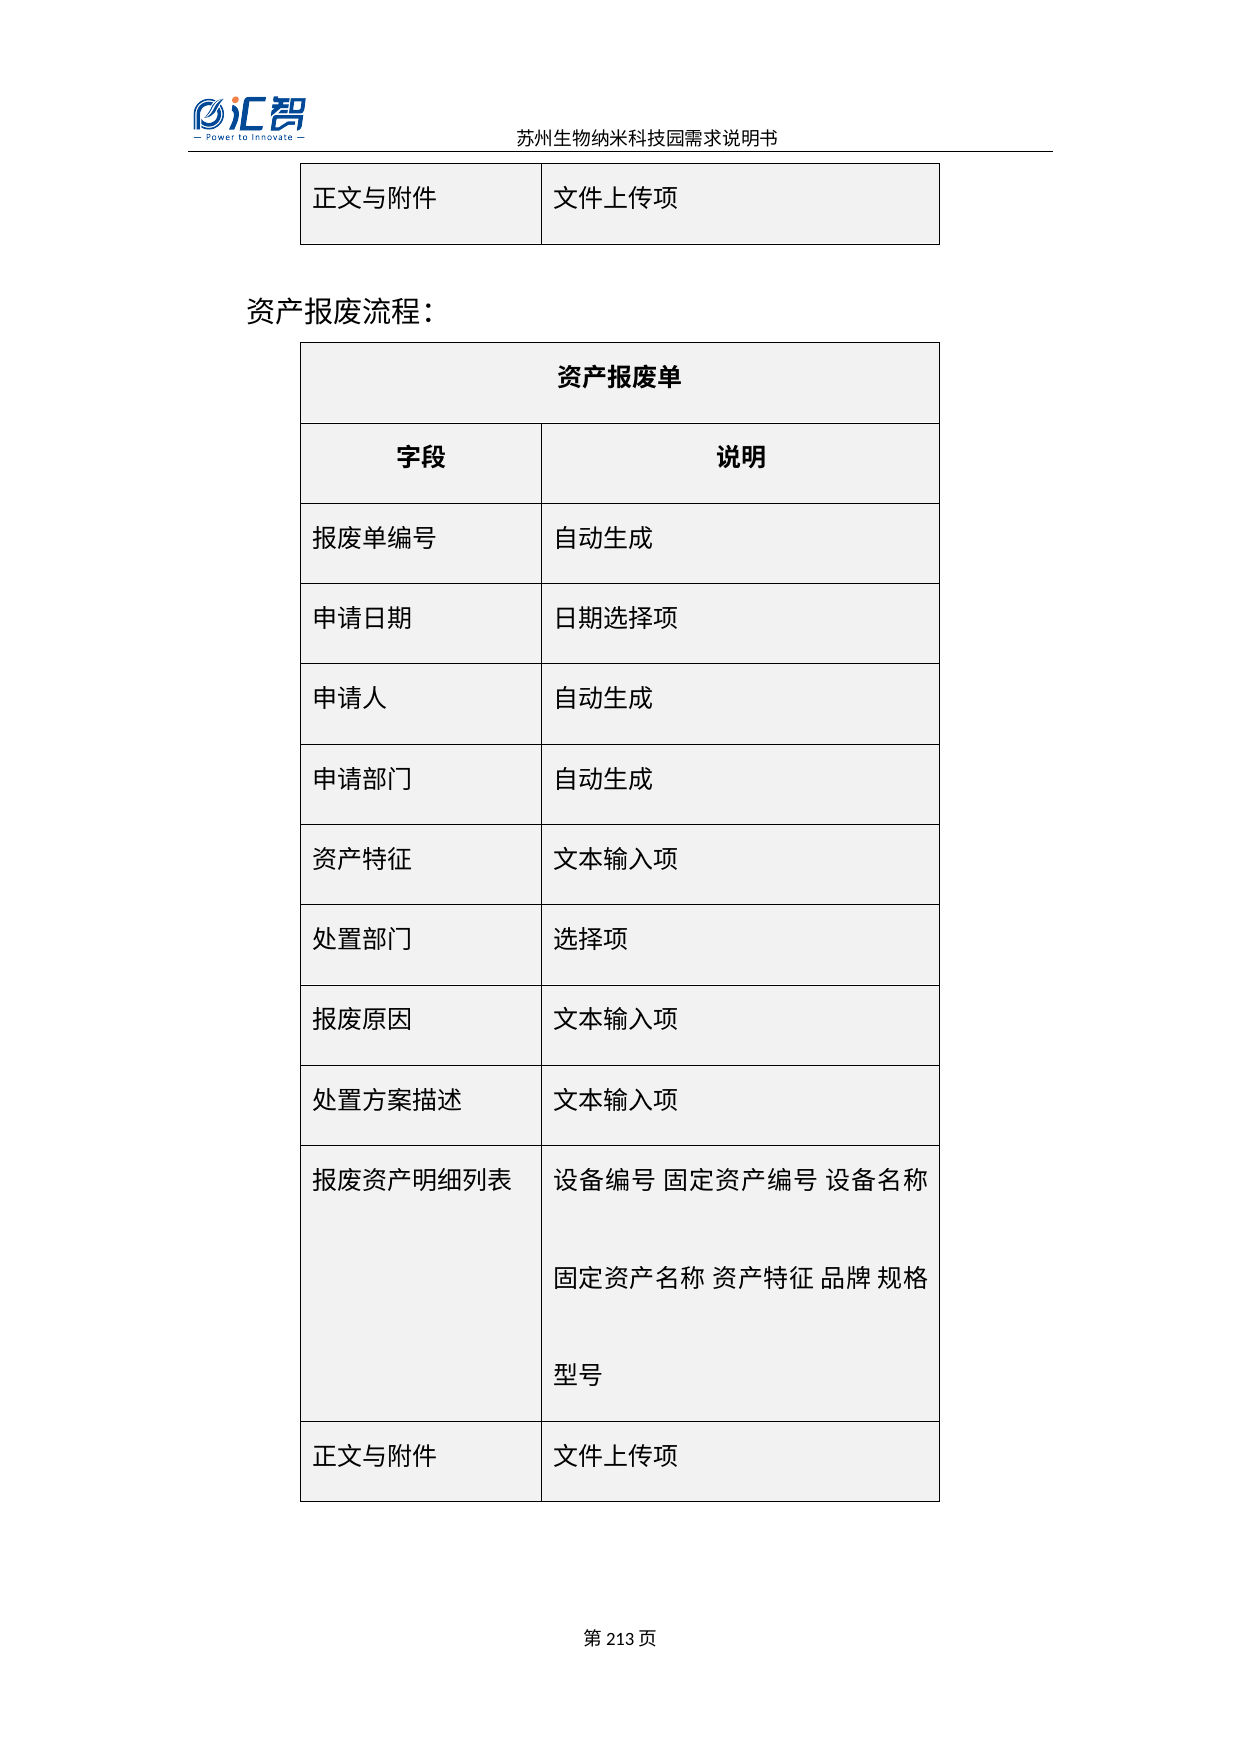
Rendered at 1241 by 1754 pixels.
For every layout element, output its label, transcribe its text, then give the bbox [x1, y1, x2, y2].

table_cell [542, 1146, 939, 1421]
text 资产报废流程： [187, 277, 1053, 342]
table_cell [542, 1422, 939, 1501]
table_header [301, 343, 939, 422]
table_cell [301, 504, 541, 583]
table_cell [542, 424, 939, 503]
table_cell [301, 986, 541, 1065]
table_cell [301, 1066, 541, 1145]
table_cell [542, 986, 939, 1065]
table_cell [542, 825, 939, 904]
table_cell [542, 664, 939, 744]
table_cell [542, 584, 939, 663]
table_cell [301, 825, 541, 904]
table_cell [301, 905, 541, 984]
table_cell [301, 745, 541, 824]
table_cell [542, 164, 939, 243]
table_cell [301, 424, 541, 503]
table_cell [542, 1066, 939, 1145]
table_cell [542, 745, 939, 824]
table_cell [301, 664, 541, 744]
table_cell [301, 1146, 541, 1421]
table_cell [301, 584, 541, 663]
picture [187, 88, 313, 146]
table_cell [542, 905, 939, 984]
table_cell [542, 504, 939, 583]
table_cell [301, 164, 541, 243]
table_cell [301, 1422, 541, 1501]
